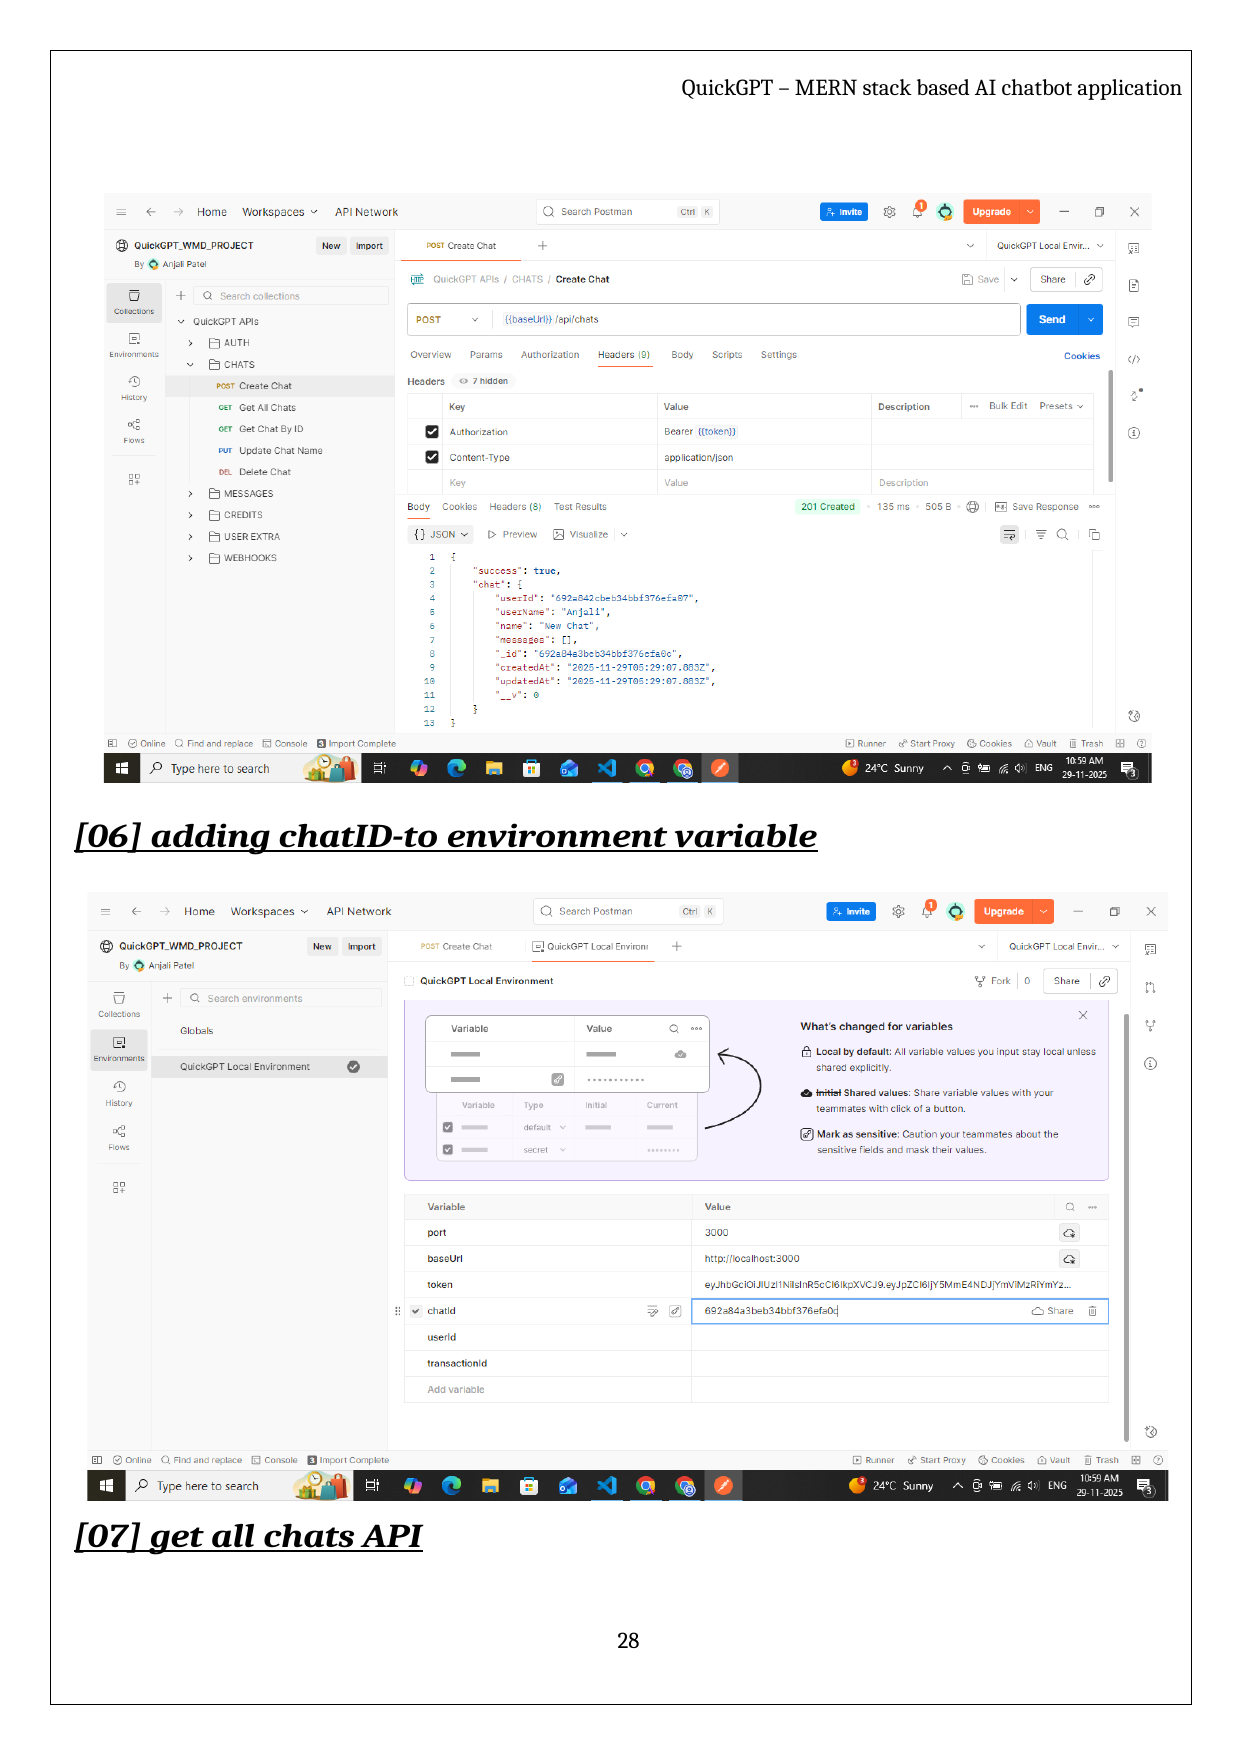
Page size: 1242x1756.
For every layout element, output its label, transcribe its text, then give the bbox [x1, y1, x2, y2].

picture [87, 892, 1169, 1501]
text [06] adding chatID-to environment variable [74, 817, 1182, 856]
text [07] get all chats API [74, 1518, 1182, 1556]
picture [103, 193, 1152, 783]
